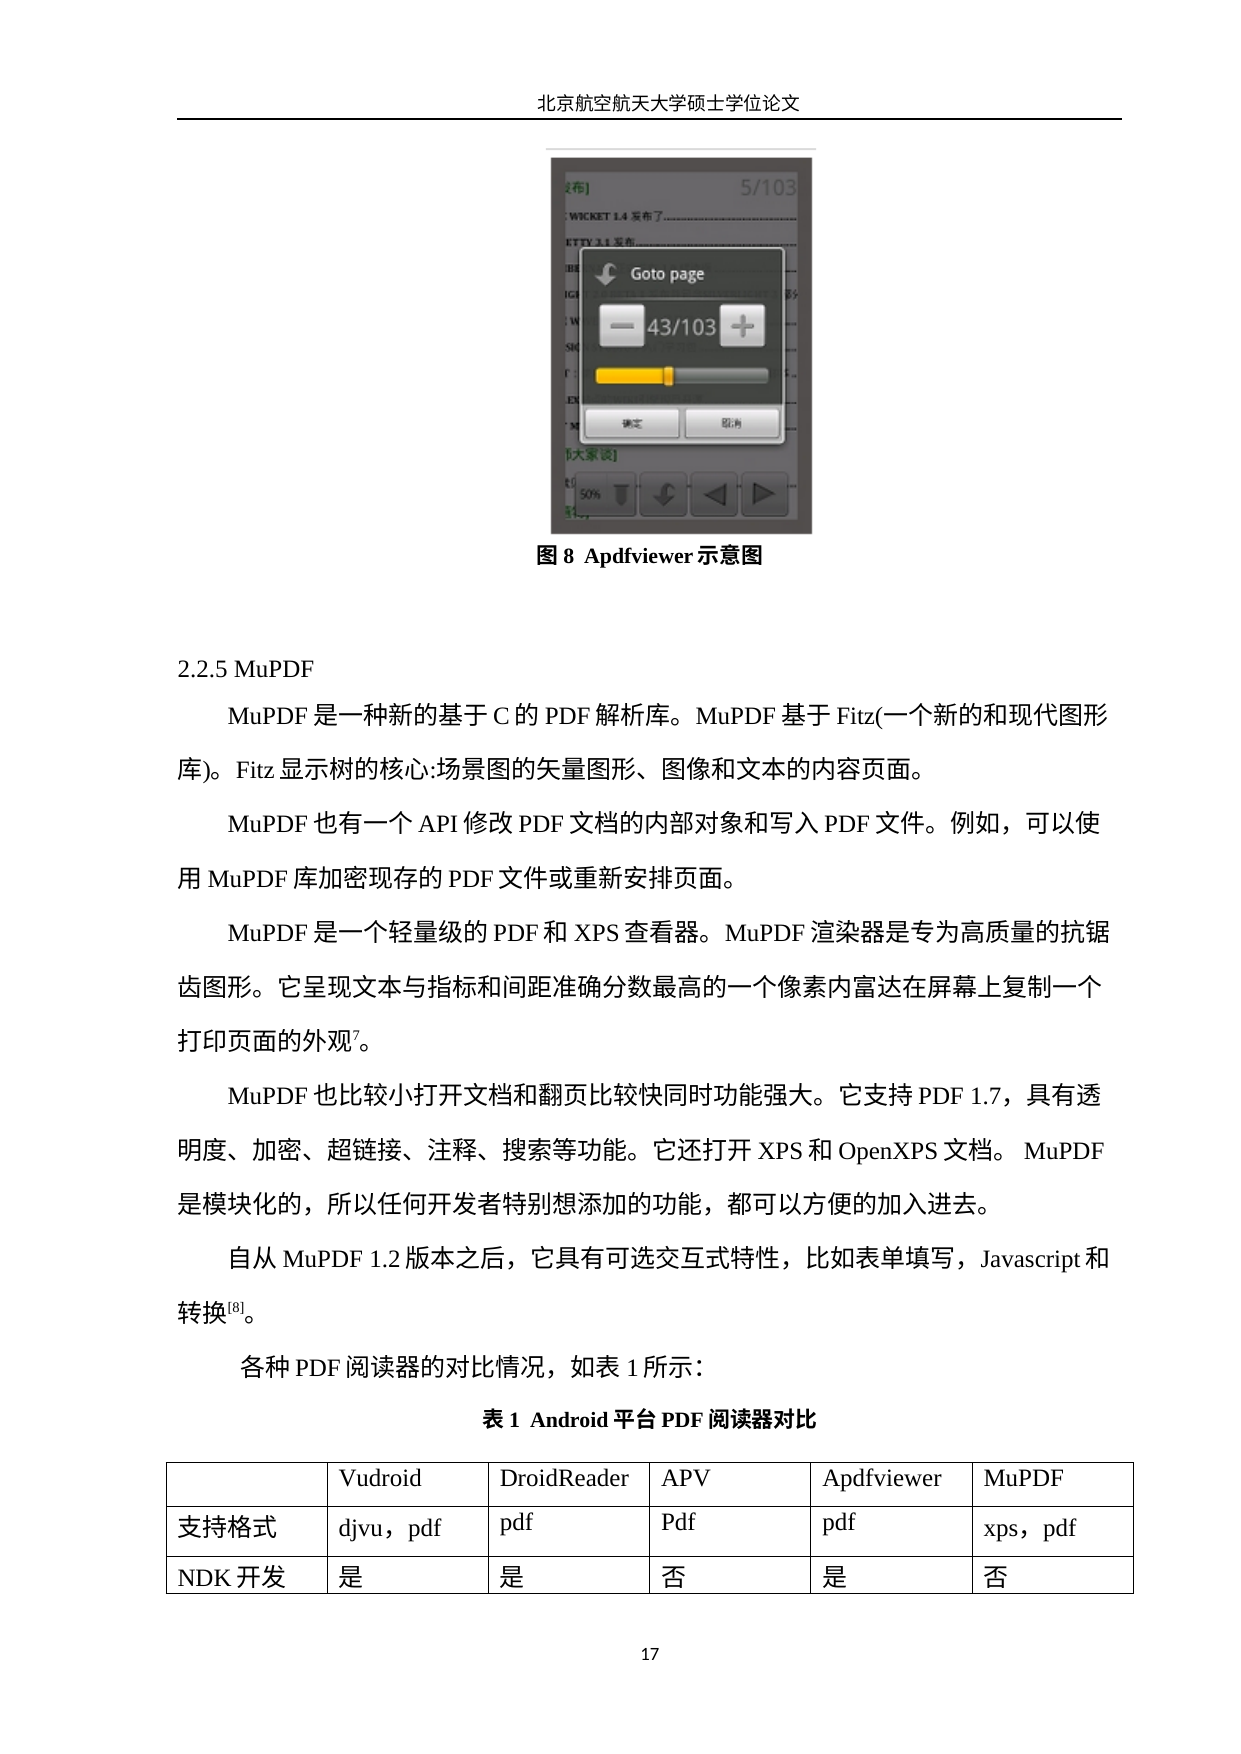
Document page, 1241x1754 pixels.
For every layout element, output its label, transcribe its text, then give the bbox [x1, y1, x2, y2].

table_cell NDK开发 [167, 1557, 327, 1593]
table_header APV [650, 1463, 810, 1506]
subtitle 2.2.5 MuPDF [177, 654, 1122, 683]
table_header Apdfviewer [811, 1463, 972, 1506]
text 自从MuPDF 1.2版本之后，它具有可选交互式特性，比如表单填写，Javascript和转换[]。 [177, 1239, 1122, 1329]
text MuPDF是一种新的基于C的PDF解析库。MuPDF基于Fitz(一个新的和现代图形库)。Fitz显示树的核心:场景图的矢量图形、图像和文本的内容页面。 [177, 695, 1122, 786]
text 表 1 Android平台PDF阅读器对比 [177, 1402, 1122, 1434]
table_cell djvu，pdf [328, 1507, 488, 1556]
table_cell 否 [650, 1557, 810, 1593]
table_cell 是 [811, 1557, 972, 1593]
table_cell Pdf [650, 1507, 810, 1556]
table_cell 否 [973, 1557, 1133, 1593]
text 各种PDF阅读器的对比情况，如表 1所示： [177, 1348, 1122, 1384]
text MuPDF也比较小打开文档和翻页比较快同时功能强大。它支持PDF 1.7，具有透明度、加密、超链接、注释、搜索等功能。它还打开XPS和OpenXPS文档。 MuPDF是模块化的，所以任何开发者特别想添加的功能，都可以方便的加入进去。 [177, 1076, 1122, 1221]
table_cell pdf [811, 1507, 972, 1556]
picture [545, 147, 817, 539]
table_cell 是 [328, 1557, 488, 1593]
text MuPDF也有一个API修改PDF文档的内部对象和写入PDF文件。例如，可以使用MuPDF库加密现存的PDF文件或重新安排页面。 [177, 804, 1122, 894]
table_cell 是 [489, 1557, 649, 1593]
table_cell pdf [489, 1507, 649, 1556]
table_cell 支持格式 [167, 1507, 327, 1556]
table_header [167, 1463, 327, 1506]
text 图 8 Apdfviewer示意图 [177, 538, 1122, 570]
text MuPDF是一个轻量级的PDF和XPS查看器。MuPDF渲染器是专为高质量的抗锯齿图形。它呈现文本与指标和间距准确分数最高的一个像素内富达在屏幕上复制一个打印页面的外观。 [177, 913, 1122, 1058]
table_cell xps，pdf [973, 1507, 1133, 1556]
table_header Vudroid [328, 1463, 488, 1506]
table_header DroidReader [489, 1463, 649, 1506]
table_header MuPDF [973, 1463, 1133, 1506]
